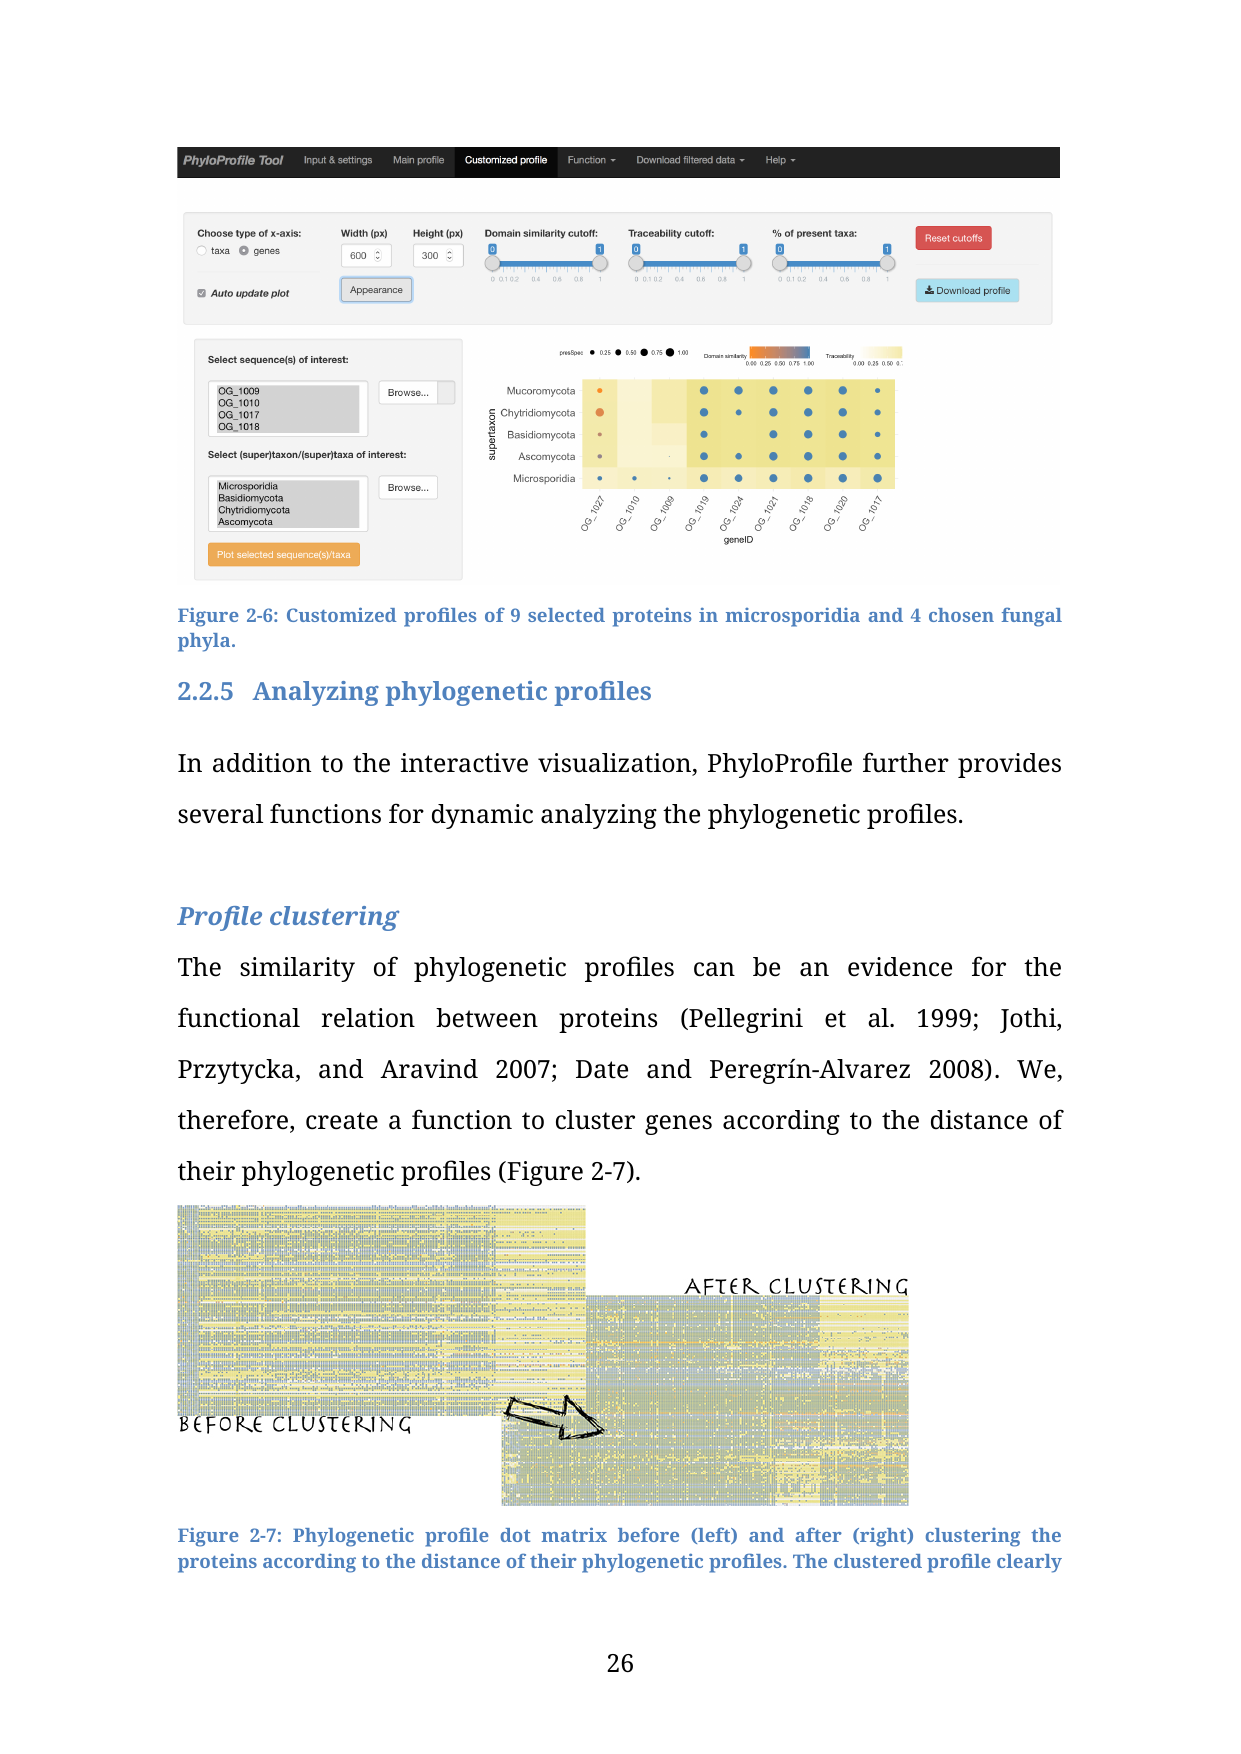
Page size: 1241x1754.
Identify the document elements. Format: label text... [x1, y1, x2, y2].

picture [177, 1205, 909, 1506]
subtitle Analyzing phylogenetic profiles [177, 674, 1063, 708]
picture [177, 147, 1060, 585]
text Profile clustering [177, 899, 1063, 933]
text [177, 1523, 1063, 1574]
text In addition to the interactive visualization, PhyloProfile further provides several functions for dynamic analyzing the phylogenetic profiles. [177, 746, 1063, 831]
